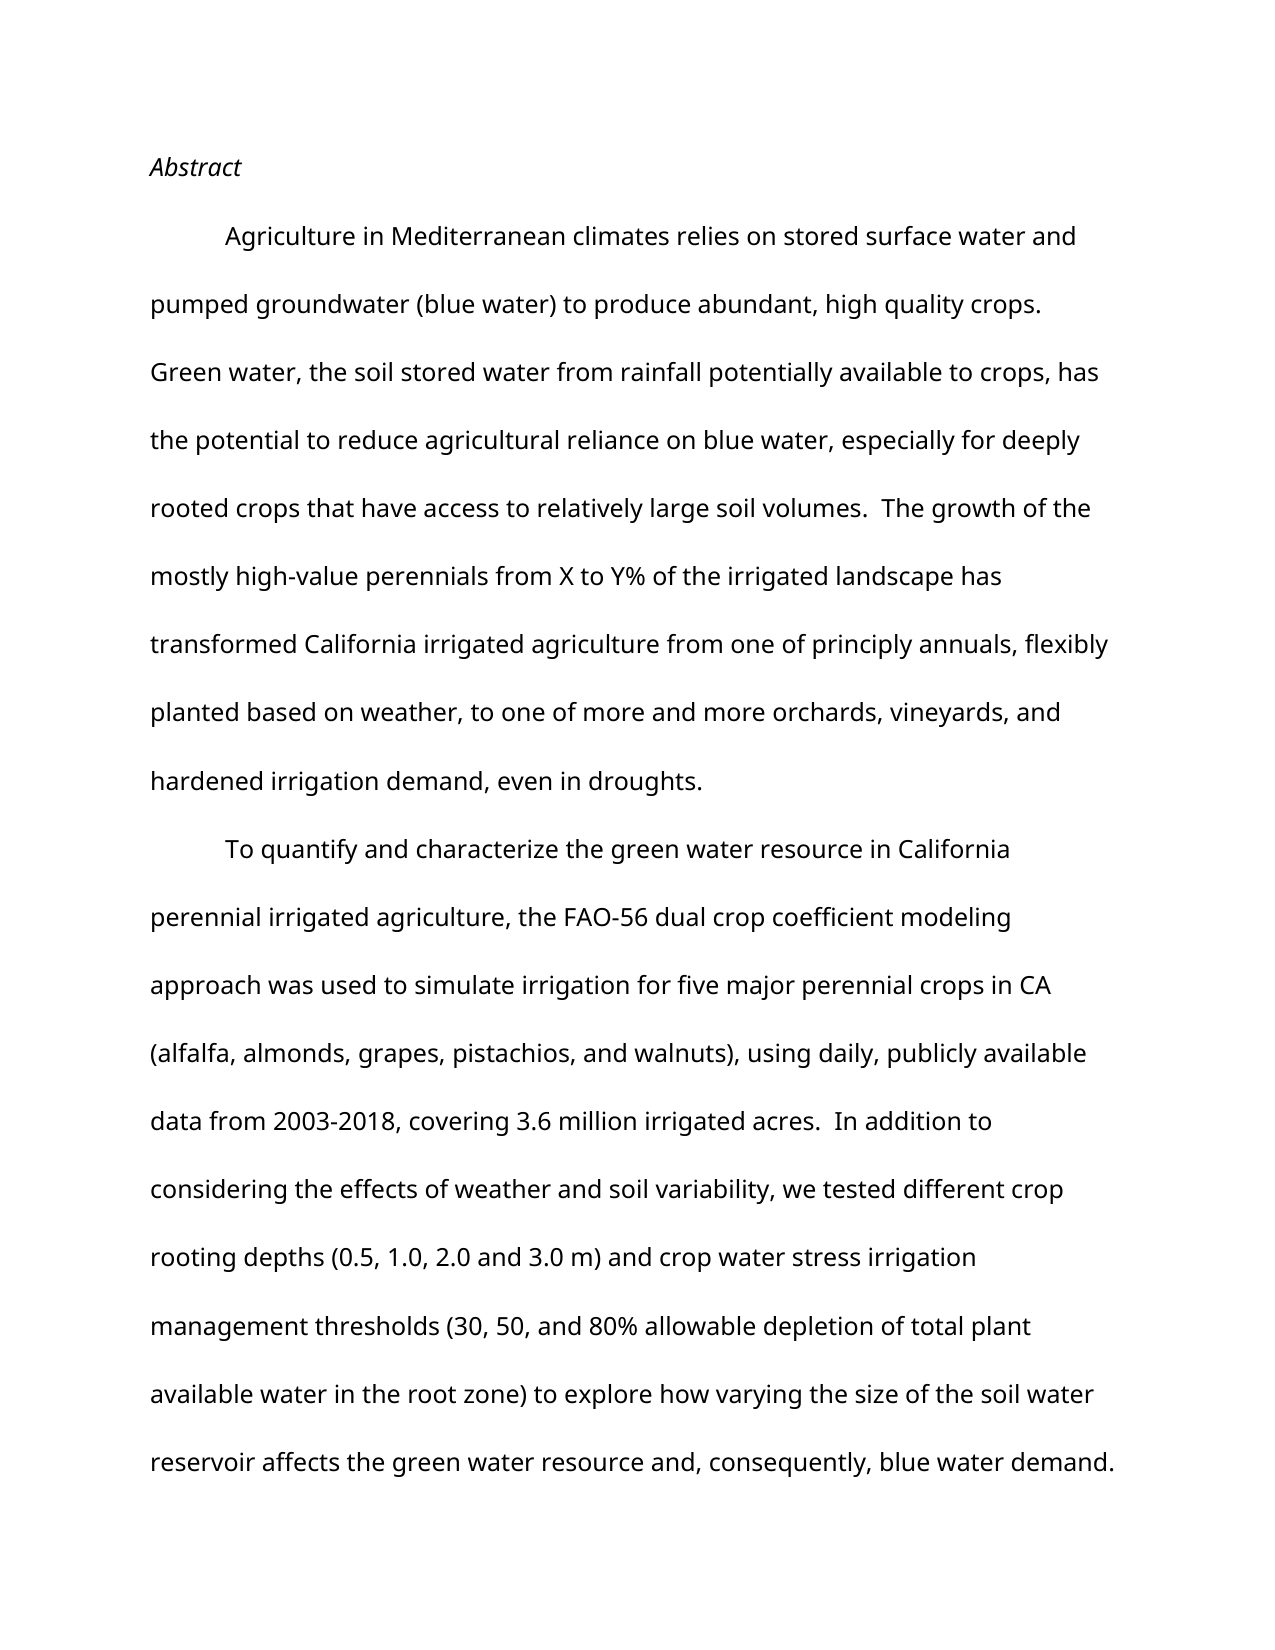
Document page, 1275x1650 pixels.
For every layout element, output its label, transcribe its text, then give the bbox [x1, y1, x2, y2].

text Abstract [150, 150, 1125, 184]
text To quantify and characterize the green water resource in California perennial irrigated agriculture, the FAO-56 dual crop coefficient modeling approach was used to simulate irrigation for five major perennial crops in CA (alfalfa, almonds, grapes, pistachios, and walnuts), using daily, publicly available data from 2003-2018, covering 3.6 million irrigated acres. In addition to considering the effects of weather and soil variability, we tested different crop rooting depths (0.5, 1.0, 2.0 and 3.0 m) and crop water stress irrigation management thresholds (30, 50, and 80% allowable depletion of total plant available water in the root zone) to explore how varying the size of the soil water reservoir affects the green water resource and, consequently, blue water demand. [150, 831, 1125, 1478]
text Agriculture in Mediterranean climates relies on stored surface water and pumped groundwater (blue water) to produce abundant, high quality crops. Green water, the soil stored water from rainfall potentially available to crops, has the potential to reduce agricultural reliance on blue water, especially for deeply rooted crops that have access to relatively large soil volumes. The growth of the mostly high-value perennials from X to Y% of the irrigated landscape has transformed California irrigated agriculture from one of principly annuals, flexibly planted based on weather, to one of more and more orchards, vineyards, and hardened irrigation demand, even in droughts. [150, 218, 1125, 797]
